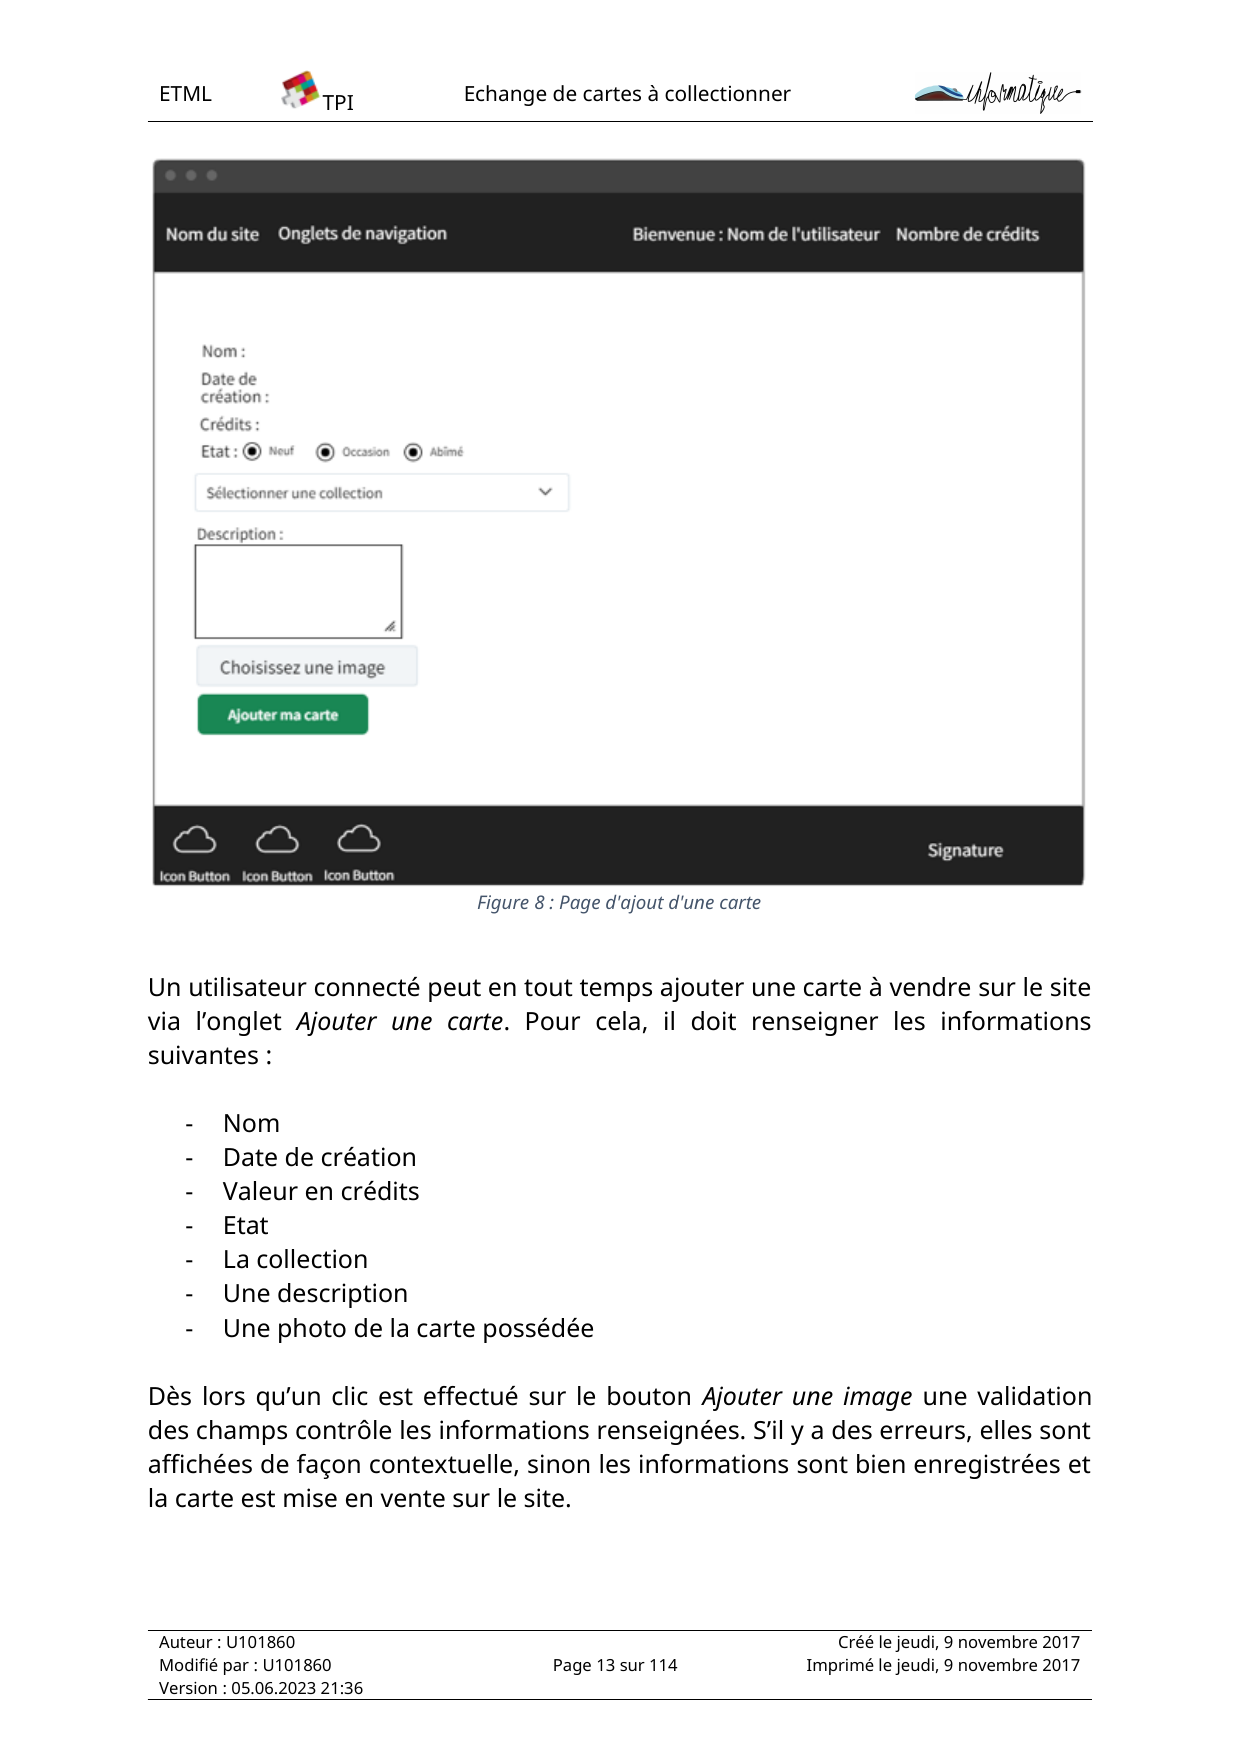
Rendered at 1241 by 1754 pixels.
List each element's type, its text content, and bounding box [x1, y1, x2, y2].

list Une photo de la carte possédée [185, 1310, 1092, 1344]
list La collection [185, 1242, 1092, 1276]
list Une description [185, 1276, 1092, 1310]
list Nom [185, 1106, 1092, 1140]
text Figure 8 : Page d'ajout d'une carte [148, 890, 1092, 915]
list Date de création [185, 1140, 1092, 1174]
text Un utilisateur connecté peut en tout temps ajouter une carte à vendre sur le site via l’onglet Ajouter une carte. Pour cela, il doit renseigner les informations suivantes : [148, 969, 1092, 1072]
picture [147, 156, 1093, 890]
list Valeur en crédits [185, 1174, 1092, 1208]
picture [276, 69, 323, 111]
text Dès lors qu’un clic est effectué sur le bouton Ajouter une image une validation des champs contrôle les informations renseignées. S’il y a des erreurs, elles sont affichées de façon contextuelle, sinon les informations sont bien enregistrées et la carte est mise en vente sur le site. [148, 1378, 1092, 1514]
list Etat [185, 1208, 1092, 1242]
